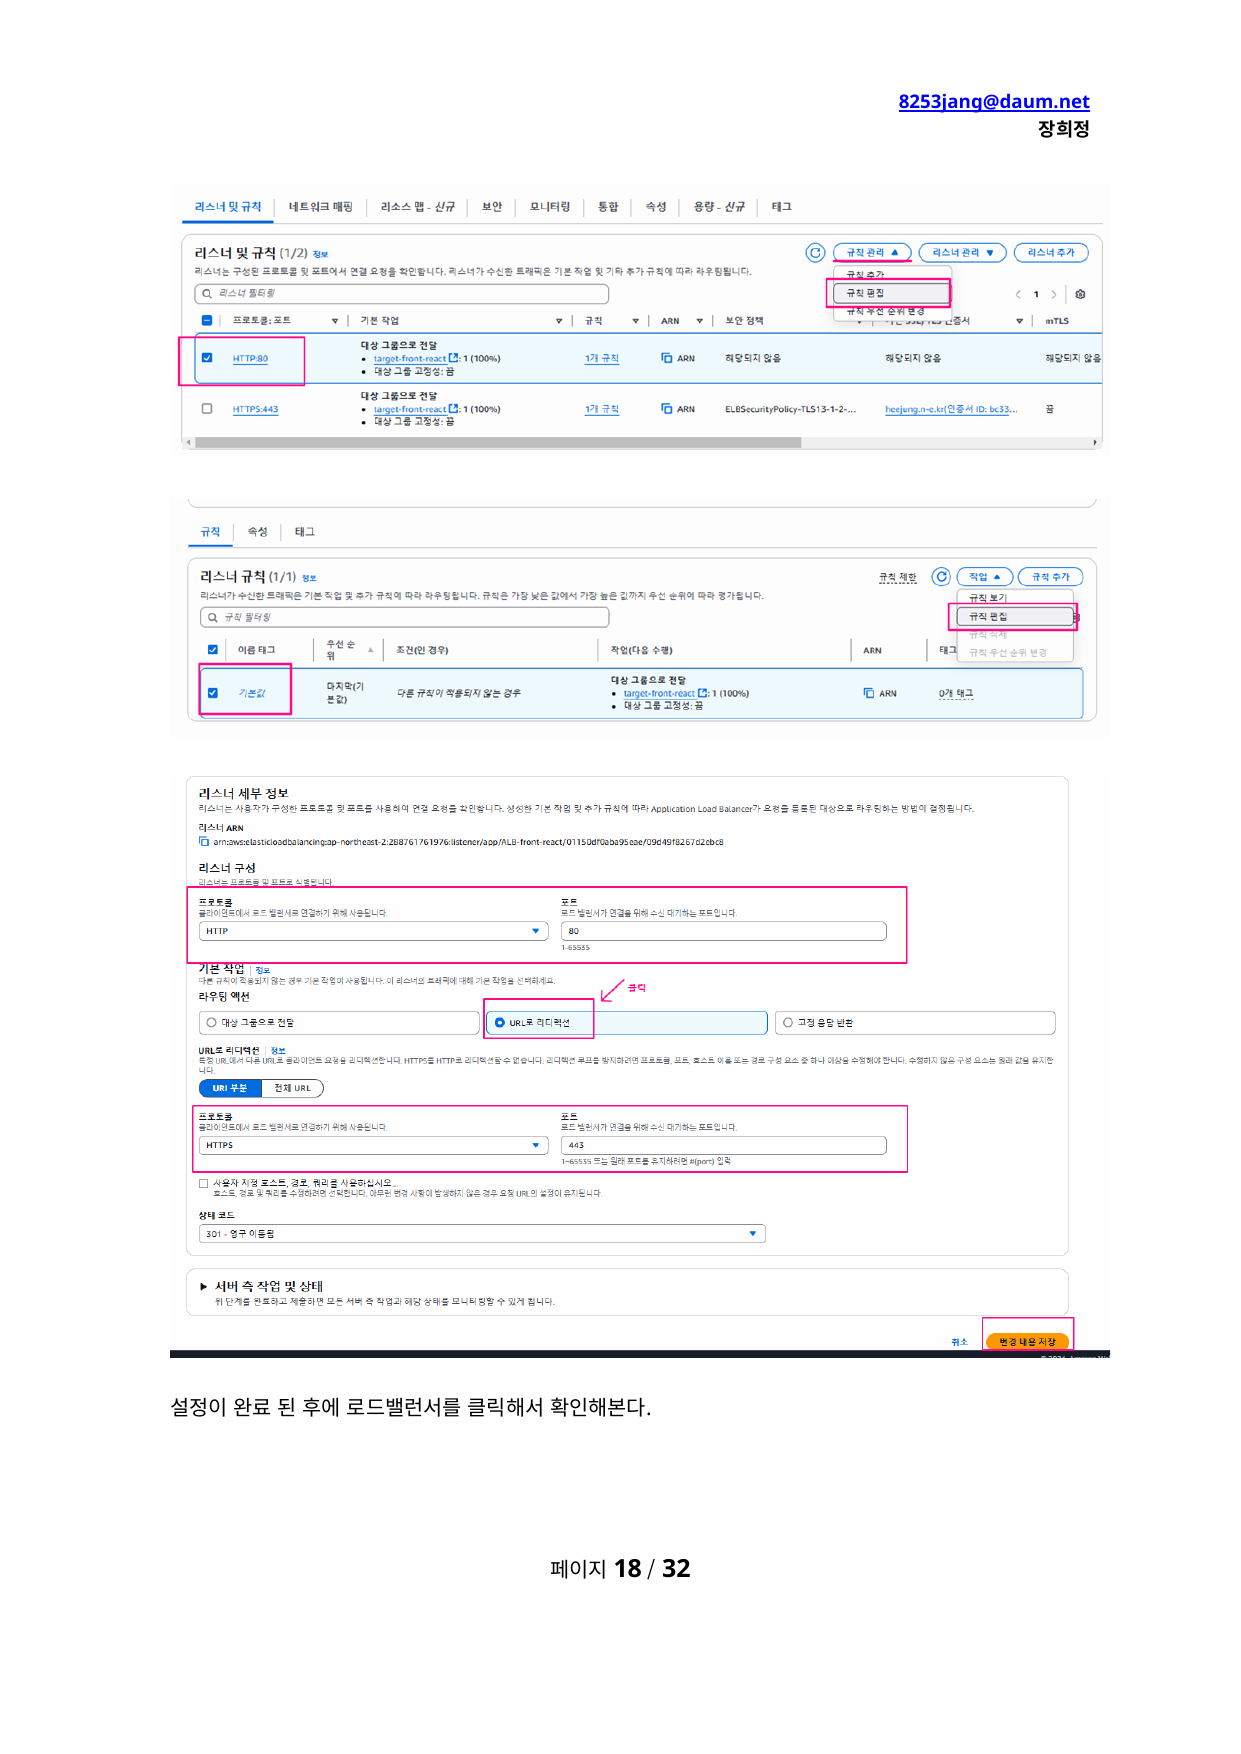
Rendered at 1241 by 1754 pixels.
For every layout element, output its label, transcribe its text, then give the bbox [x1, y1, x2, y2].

picture [170, 770, 1111, 1358]
picture [170, 177, 1111, 457]
text 설정이 완료 된 후에 로드밸런서를 클릭해서 확인해본다. [150, 1391, 1090, 1421]
picture [170, 489, 1111, 738]
